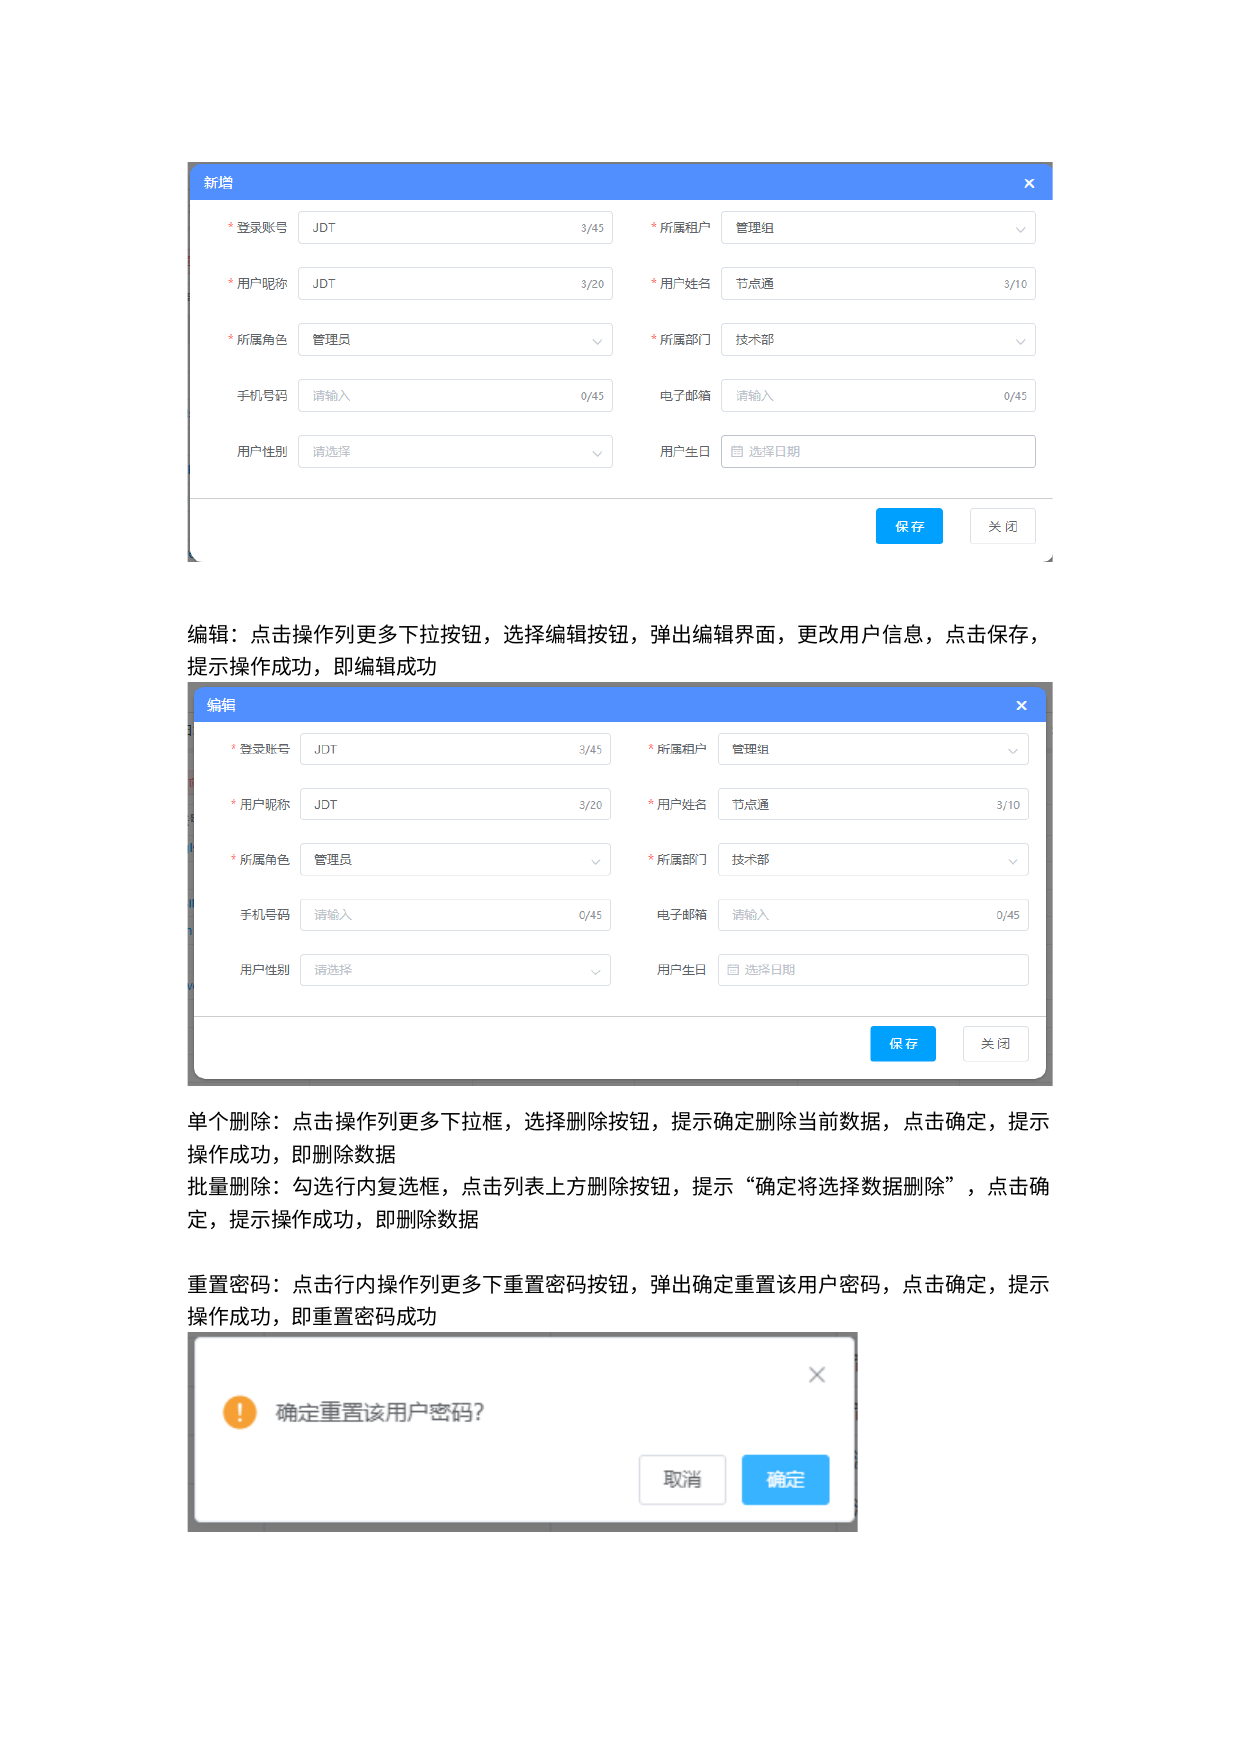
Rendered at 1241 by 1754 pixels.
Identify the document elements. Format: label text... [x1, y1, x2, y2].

picture [187, 162, 1053, 562]
text 编辑：点击操作列更多下拉按钮，选择编辑按钮，弹出编辑界面，更改用户信息，点击保存，提示操作成功，即编辑成功 [187, 617, 1053, 682]
picture [187, 1332, 858, 1532]
text 批量删除：勾选行内复选框，点击列表上方删除按钮，提示“确定将选择数据删除”，点击确定，提示操作成功，即删除数据 [187, 1169, 1053, 1234]
text 单个删除：点击操作列更多下拉框，选择删除按钮，提示确定删除当前数据，点击确定，提示操作成功，即删除数据 [187, 1104, 1053, 1169]
text 重置密码：点击行内操作列更多下重置密码按钮，弹出确定重置该用户密码，点击确定，提示操作成功，即重置密码成功 [187, 1267, 1053, 1332]
picture [187, 682, 1053, 1086]
